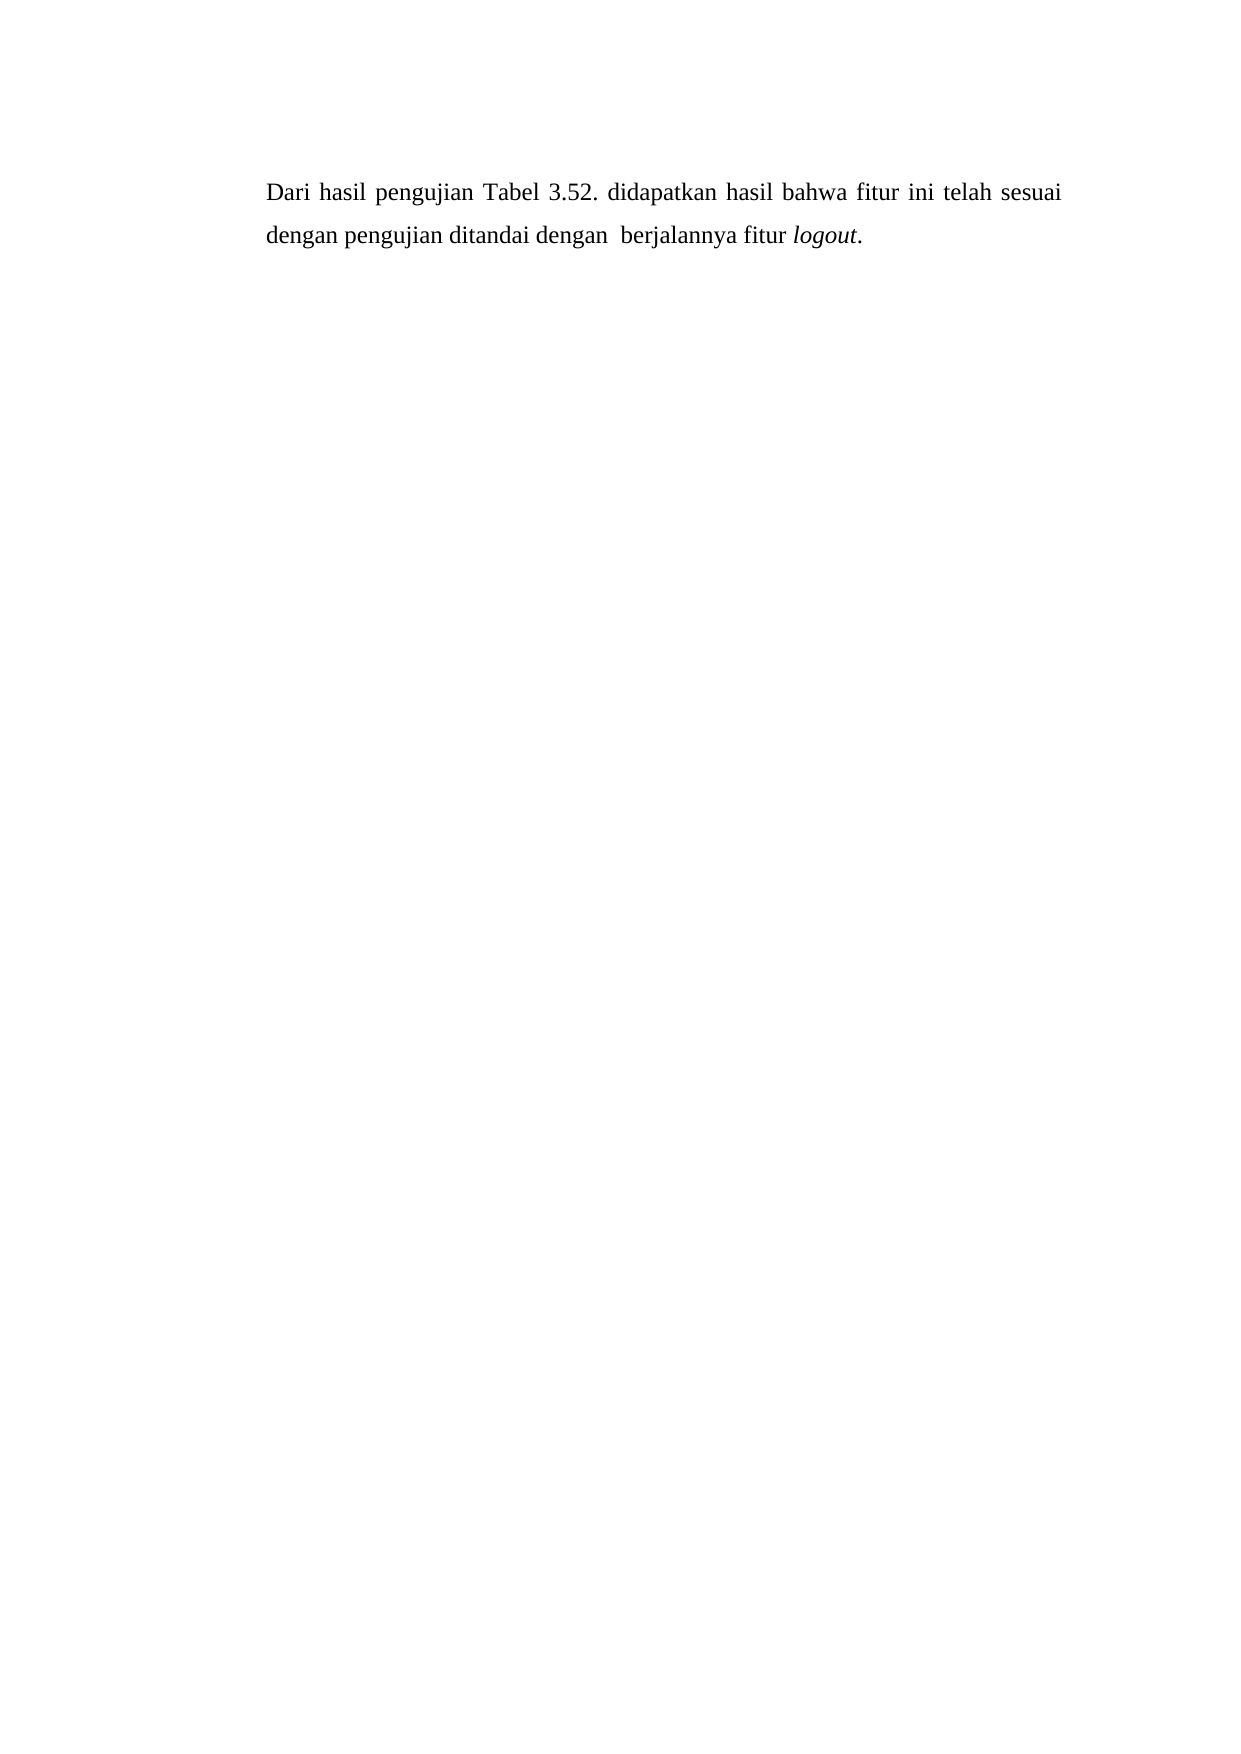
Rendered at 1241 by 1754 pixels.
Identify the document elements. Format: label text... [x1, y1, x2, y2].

list Dari hasil pengujian Tabel 3.52. didapatkan hasil bahwa fitur ini telah sesuai dengan pengujian ditandai dengan berjalannya fitur logout. [266, 177, 1063, 249]
